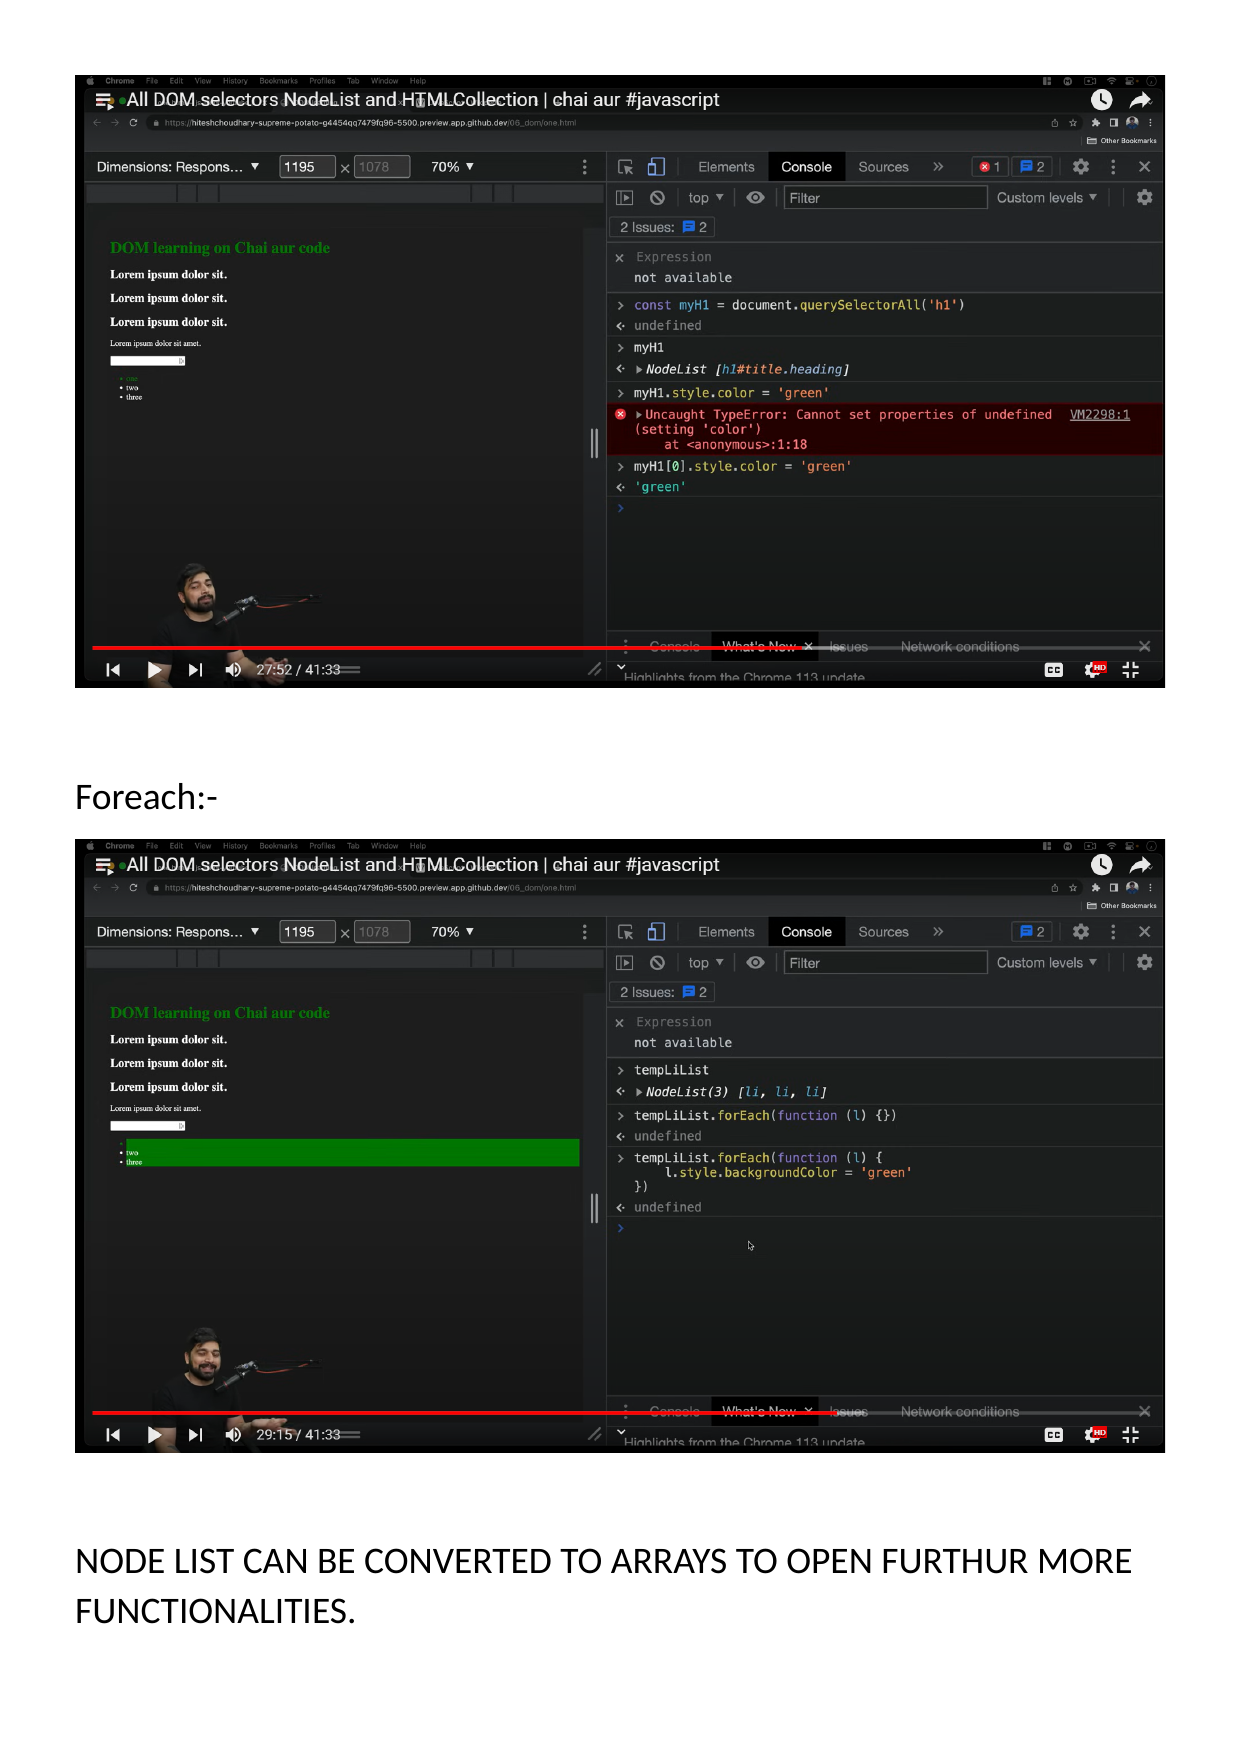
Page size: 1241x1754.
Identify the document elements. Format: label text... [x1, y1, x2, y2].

text NODE LIST CAN BE CONVERTED TO ARRAYS TO OPEN FURTHUR MORE FUNCTIONALITIES. [75, 1537, 1165, 1632]
picture [75, 839, 1166, 1453]
picture [75, 75, 1166, 688]
text Foreach:- [75, 773, 1165, 819]
